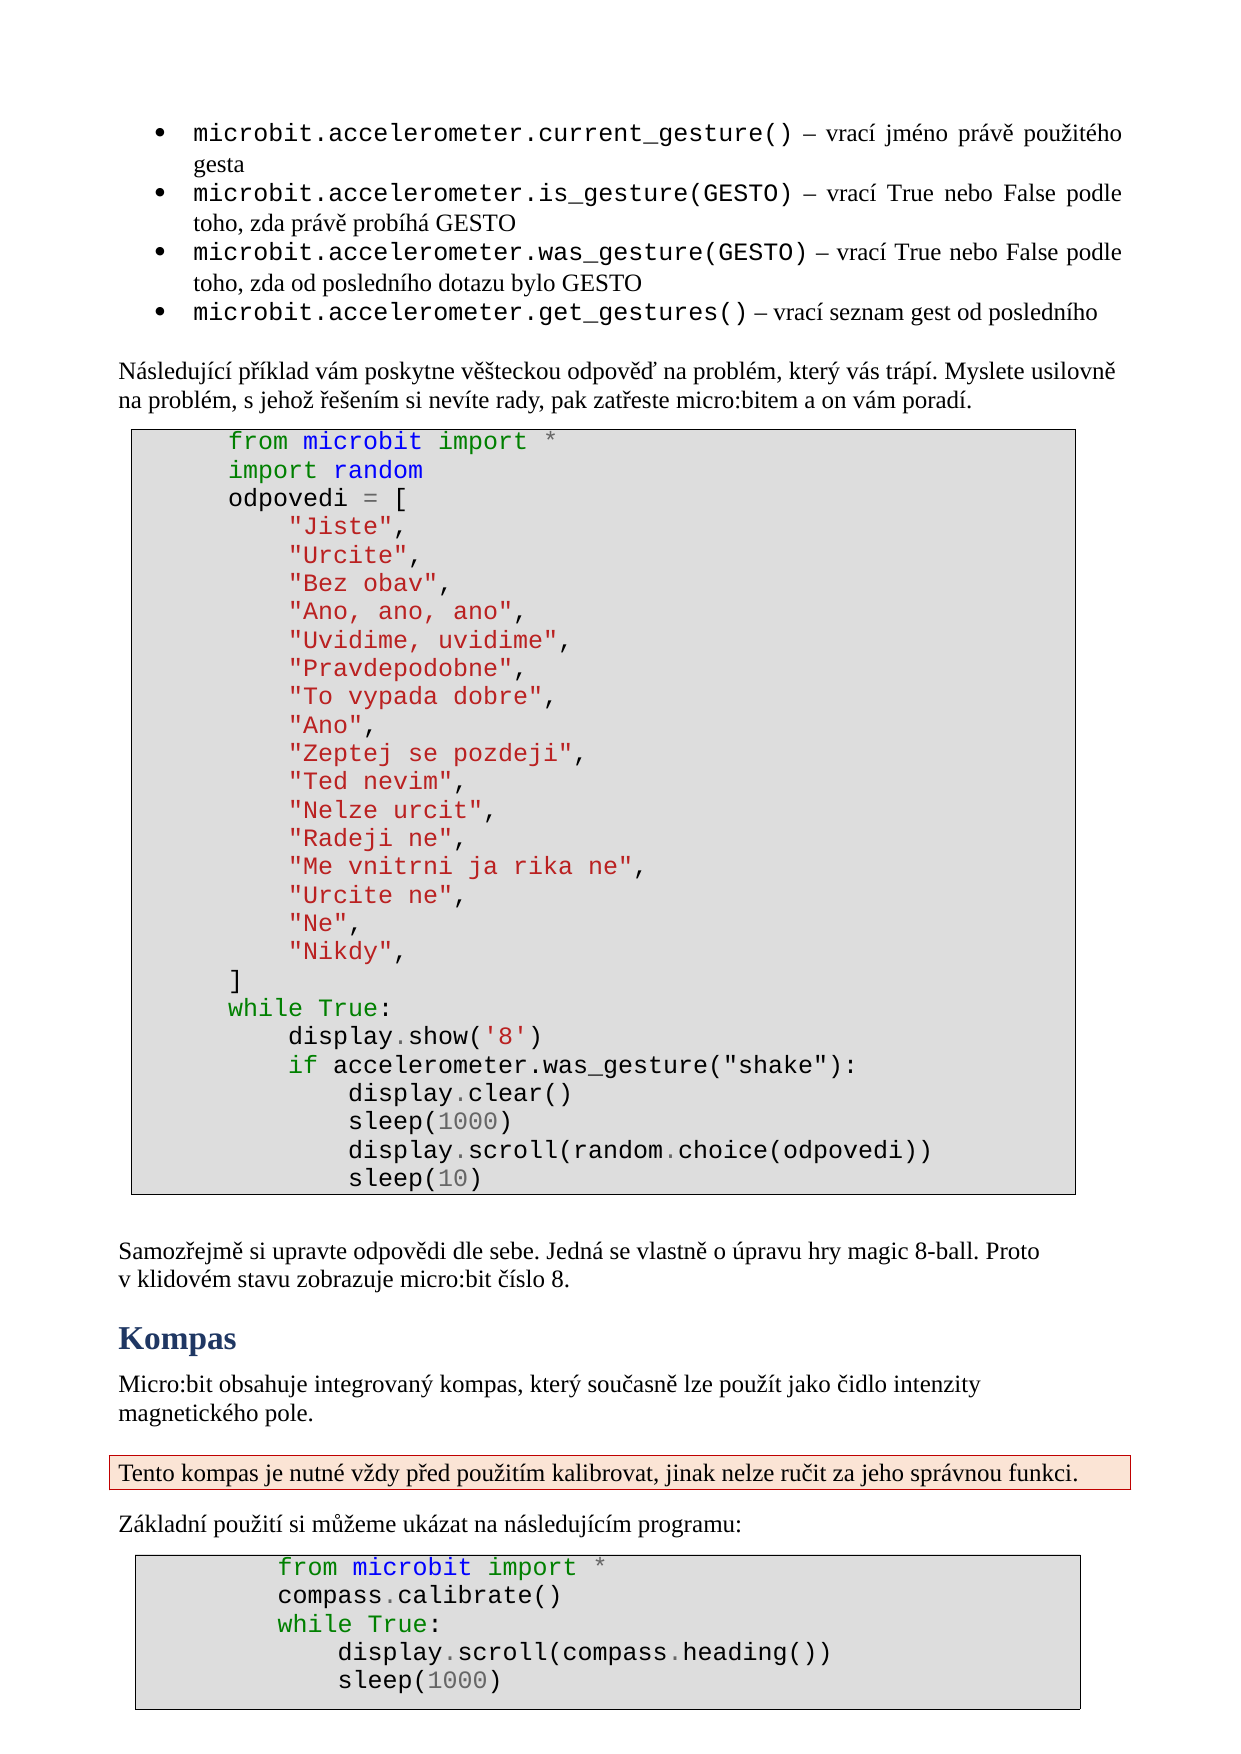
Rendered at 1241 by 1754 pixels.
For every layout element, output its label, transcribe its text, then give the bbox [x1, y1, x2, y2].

list microbit.accelerometer.is_gesture(GESTO) – vrací True nebo False podle toho, zda právě probíhá GESTO [156, 178, 1122, 237]
text Základní použití si můžeme ukázat na následujícím programu: [118, 1509, 1122, 1538]
subtitle Kompas [118, 1318, 1122, 1357]
list microbit.accelerometer.was_gesture(GESTO) – vrací True nebo False podle toho, zda od posledního dotazu bylo GESTO [156, 237, 1122, 297]
list microbit.accelerometer.get_gestures() – vrací seznam gest od posledního [156, 297, 1122, 328]
list microbit.accelerometer.current_gesture() – vrací jméno právě použitého gesta [156, 118, 1122, 178]
text Následující příklad vám poskytne věšteckou odpověď na problém, který vás trápí. Myslete usilovně na problém, s jehož řešením si nevíte rady, pak zatřeste micro:bitem a on vám poradí. [118, 356, 1122, 414]
text Samozřejmě si upravte odpovědi dle sebe. Jedná se vlastně o úpravu hry magic 8-ball. Proto v klidovém stavu zobrazuje micro:bit číslo 8. [118, 1236, 1122, 1293]
text Tento kompas je nutné vždy před použitím kalibrovat, jinak nelze ručit za jeho správnou funkci. [110, 1456, 1130, 1489]
text Micro:bit obsahuje integrovaný kompas, který současně lze použít jako čidlo intenzity magnetického pole. [118, 1369, 1122, 1427]
